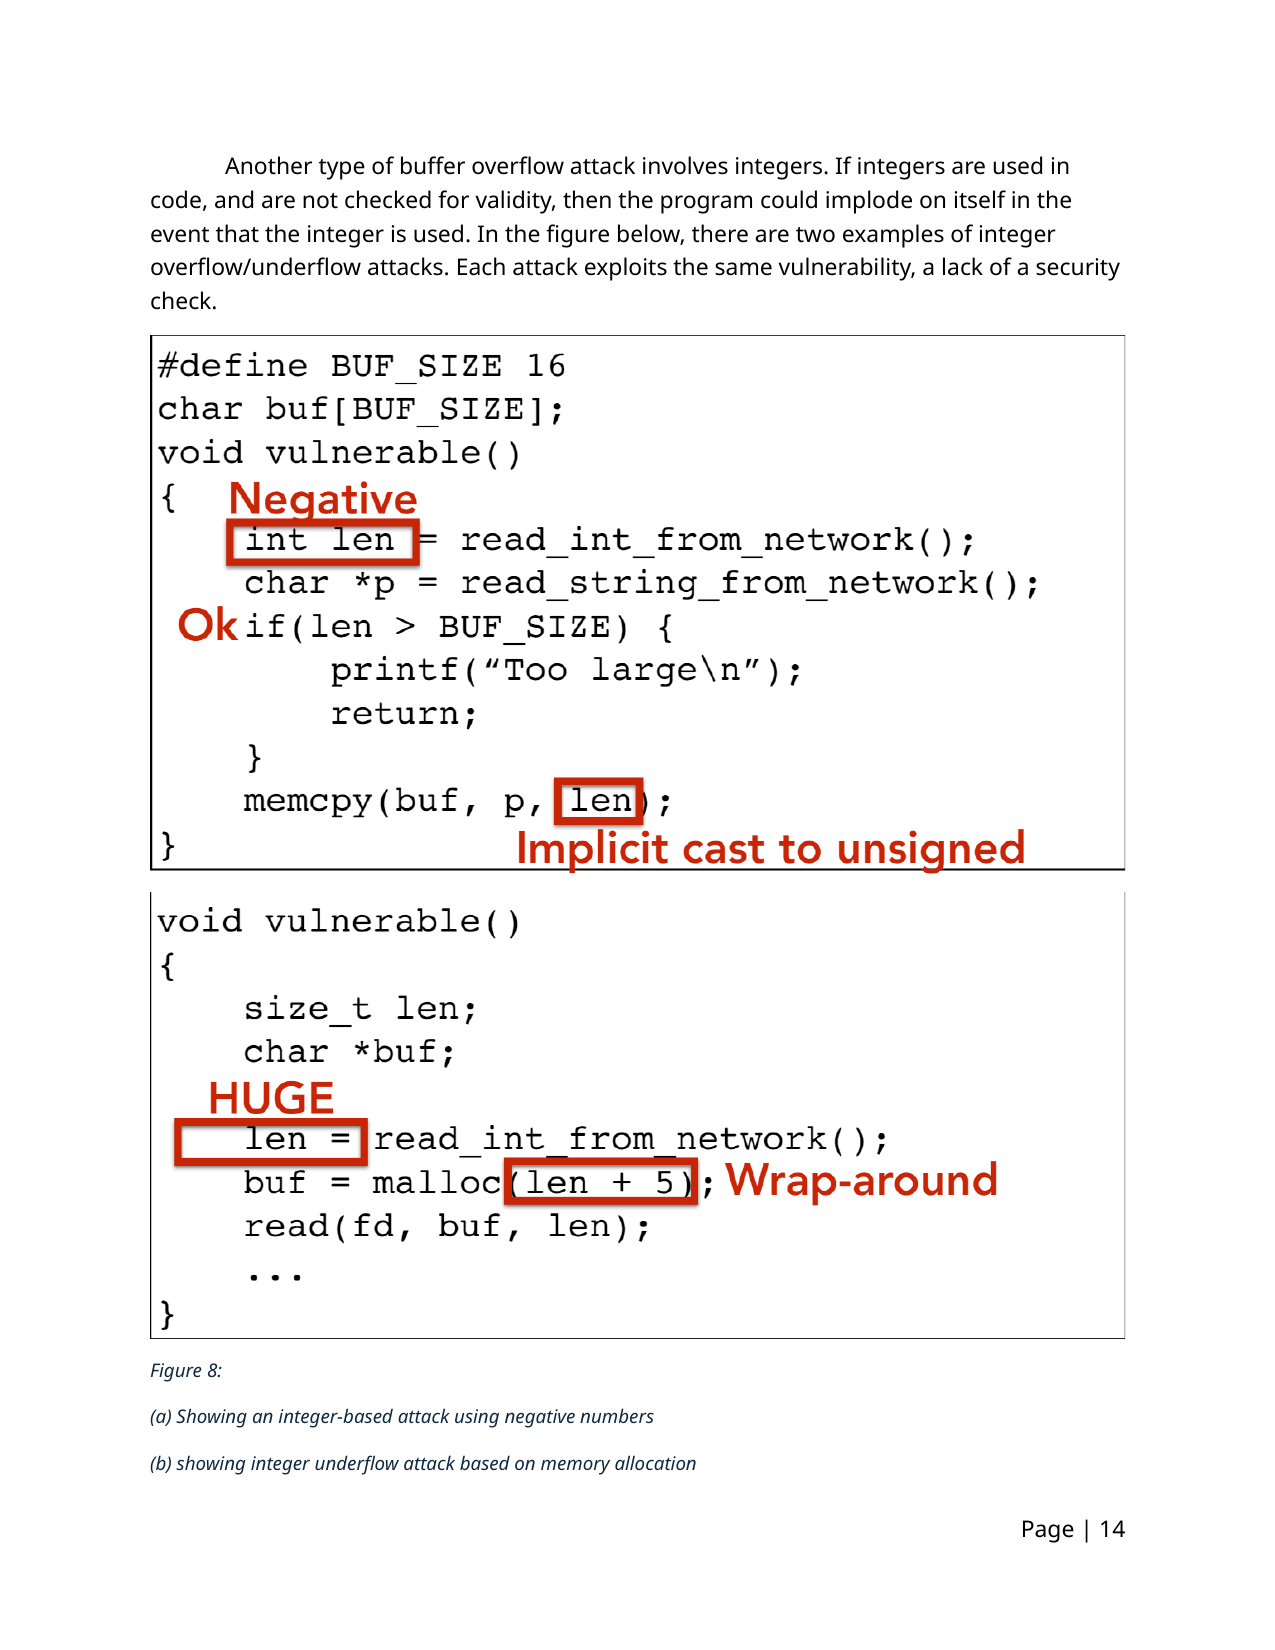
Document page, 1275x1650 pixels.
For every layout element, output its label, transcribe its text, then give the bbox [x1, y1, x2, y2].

text Another type of buffer overflow attack involves integers. If integers are used in code, and are not checked for validity, then the program could implode on itself in the event that the integer is used. In the figure below, there are two examples of integer overflow/underflow attacks. Each attack exploits the same vulnerability, a lack of a security check. [150, 150, 1125, 316]
picture [150, 335, 1125, 874]
picture [150, 892, 1125, 1339]
text Figure 8: [150, 1357, 1125, 1383]
text (b) showing integer underflow attack based on memory allocation [150, 1450, 1125, 1476]
text (a) Showing an integer-based attack using negative numbers [150, 1404, 1125, 1429]
